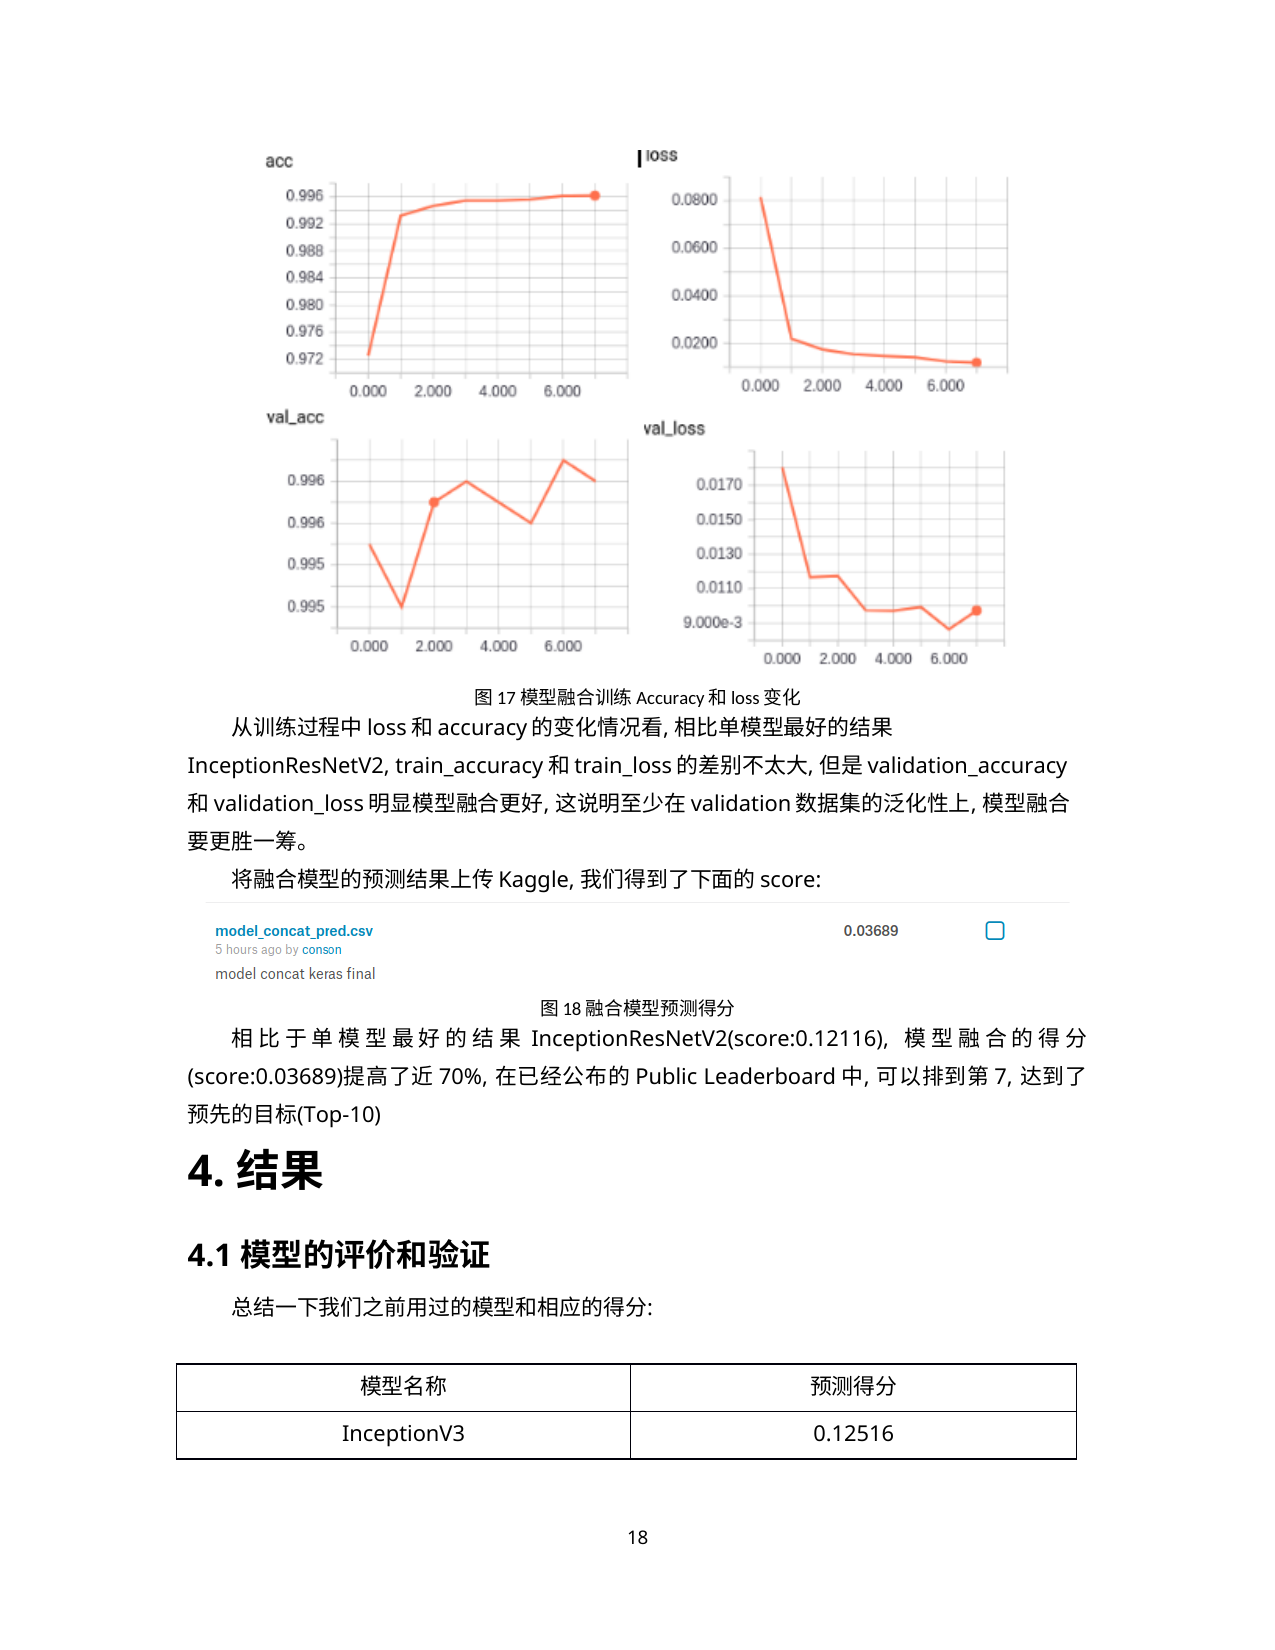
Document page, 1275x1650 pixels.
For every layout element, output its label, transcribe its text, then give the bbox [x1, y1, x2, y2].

text 从训练过程中loss和accuracy的变化情况看, 相比单模型最好的结果InceptionResNetV2, train_accuracy和train_loss的差别不太大, 但是validation_accuracy和validation_loss明显模型融合更好, 这说明至少在validation数据集的泛化性上, 模型融合要更胜一筹。 [187, 709, 1087, 855]
text 相比于单模型最好的结果InceptionResNetV2(score:0.12116), 模型融合的得分(score:0.03689)提高了近70%, 在已经公布的Public Leaderboard中, 可以排到第7, 达到了预先的目标(Top-10) [187, 1021, 1087, 1129]
table_header 预测得分 [631, 1365, 1076, 1411]
table_header 模型名称 [177, 1365, 630, 1411]
text 将融合模型的预测结果上传Kaggle, 我们得到了下面的score: [187, 862, 1087, 893]
text 总结一下我们之前用过的模型和相应的得分: [187, 1289, 1087, 1321]
picture [205, 899, 1070, 994]
picture [251, 150, 1024, 683]
text 图18 融合模型预测得分 [187, 994, 1087, 1021]
text 图17 模型融合训练Accuracy和loss变化 [187, 682, 1087, 709]
table_cell 0.12516 [631, 1412, 1076, 1458]
subtitle 4.1 模型的评价和验证 [187, 1231, 1087, 1276]
subtitle 4. 结果 [187, 1135, 1087, 1199]
table_cell InceptionV3 [177, 1412, 630, 1458]
